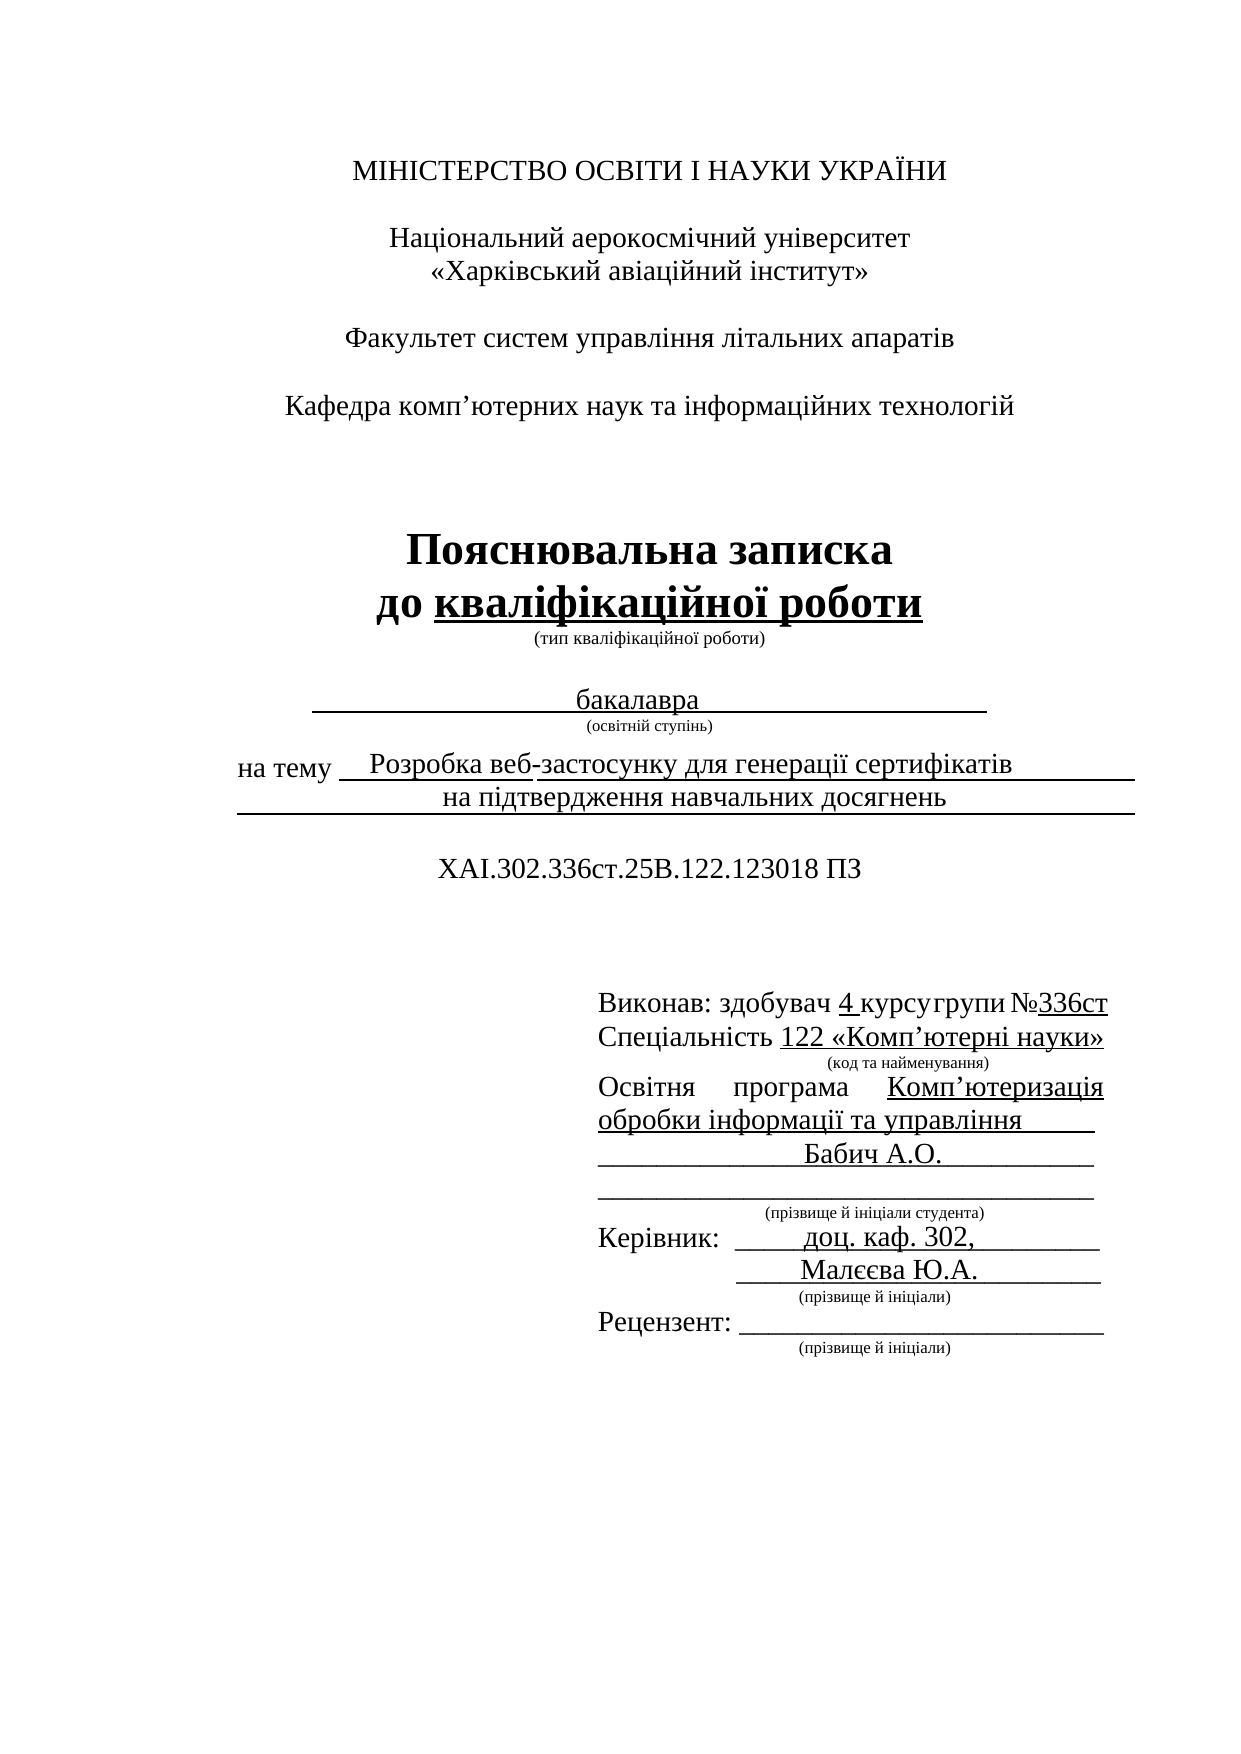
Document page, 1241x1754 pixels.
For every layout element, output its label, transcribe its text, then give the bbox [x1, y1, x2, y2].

text Пояснювальна записка [148, 522, 1152, 574]
text Рецензент: _________________________ [598, 1304, 1152, 1337]
text Освітня програма Комп’ютеризація обробки інформації та управління . [598, 1069, 1104, 1136]
text МІНІСТЕРСТВО ОСВІТИ І НАУКИ УКРАЇНИ [148, 153, 1152, 186]
text Спеціальність 122 «Комп’ютерні науки» [598, 1019, 1152, 1052]
text «Харківський авіаційний інститут» [148, 253, 1152, 287]
text (прізвище й ініціали студента) [598, 1203, 1152, 1220]
text ХАІ.302.336ст.25В.122.123018 ПЗ [148, 851, 1152, 884]
text (прізвище й ініціали) [598, 1337, 1152, 1354]
text Факультет систем управління літальних апаратів [148, 321, 1152, 354]
text (освітній ступінь) [148, 716, 1152, 735]
text (прізвище й ініціали) [598, 1287, 1152, 1304]
text (код та найменування) [598, 1052, 1152, 1069]
text Кафедра комп’ютерних наук та інформаційних технологій [148, 388, 1152, 421]
text _________________________ [598, 1253, 1152, 1287]
text до кваліфікаційної роботи [148, 574, 1152, 627]
text бакалавра [148, 682, 1152, 716]
text Національний аерокосмічний університет [148, 220, 1152, 253]
text __________________________________ [598, 1169, 1152, 1203]
text Керівник: _________________________ [598, 1220, 1152, 1253]
text (тип кваліфікаційної роботи) [148, 627, 1152, 649]
text на тему [148, 750, 1152, 784]
text __________________________________ [598, 1136, 1122, 1169]
text Виконав: здобувач 4 курсу групи №336ст [598, 985, 1152, 1019]
